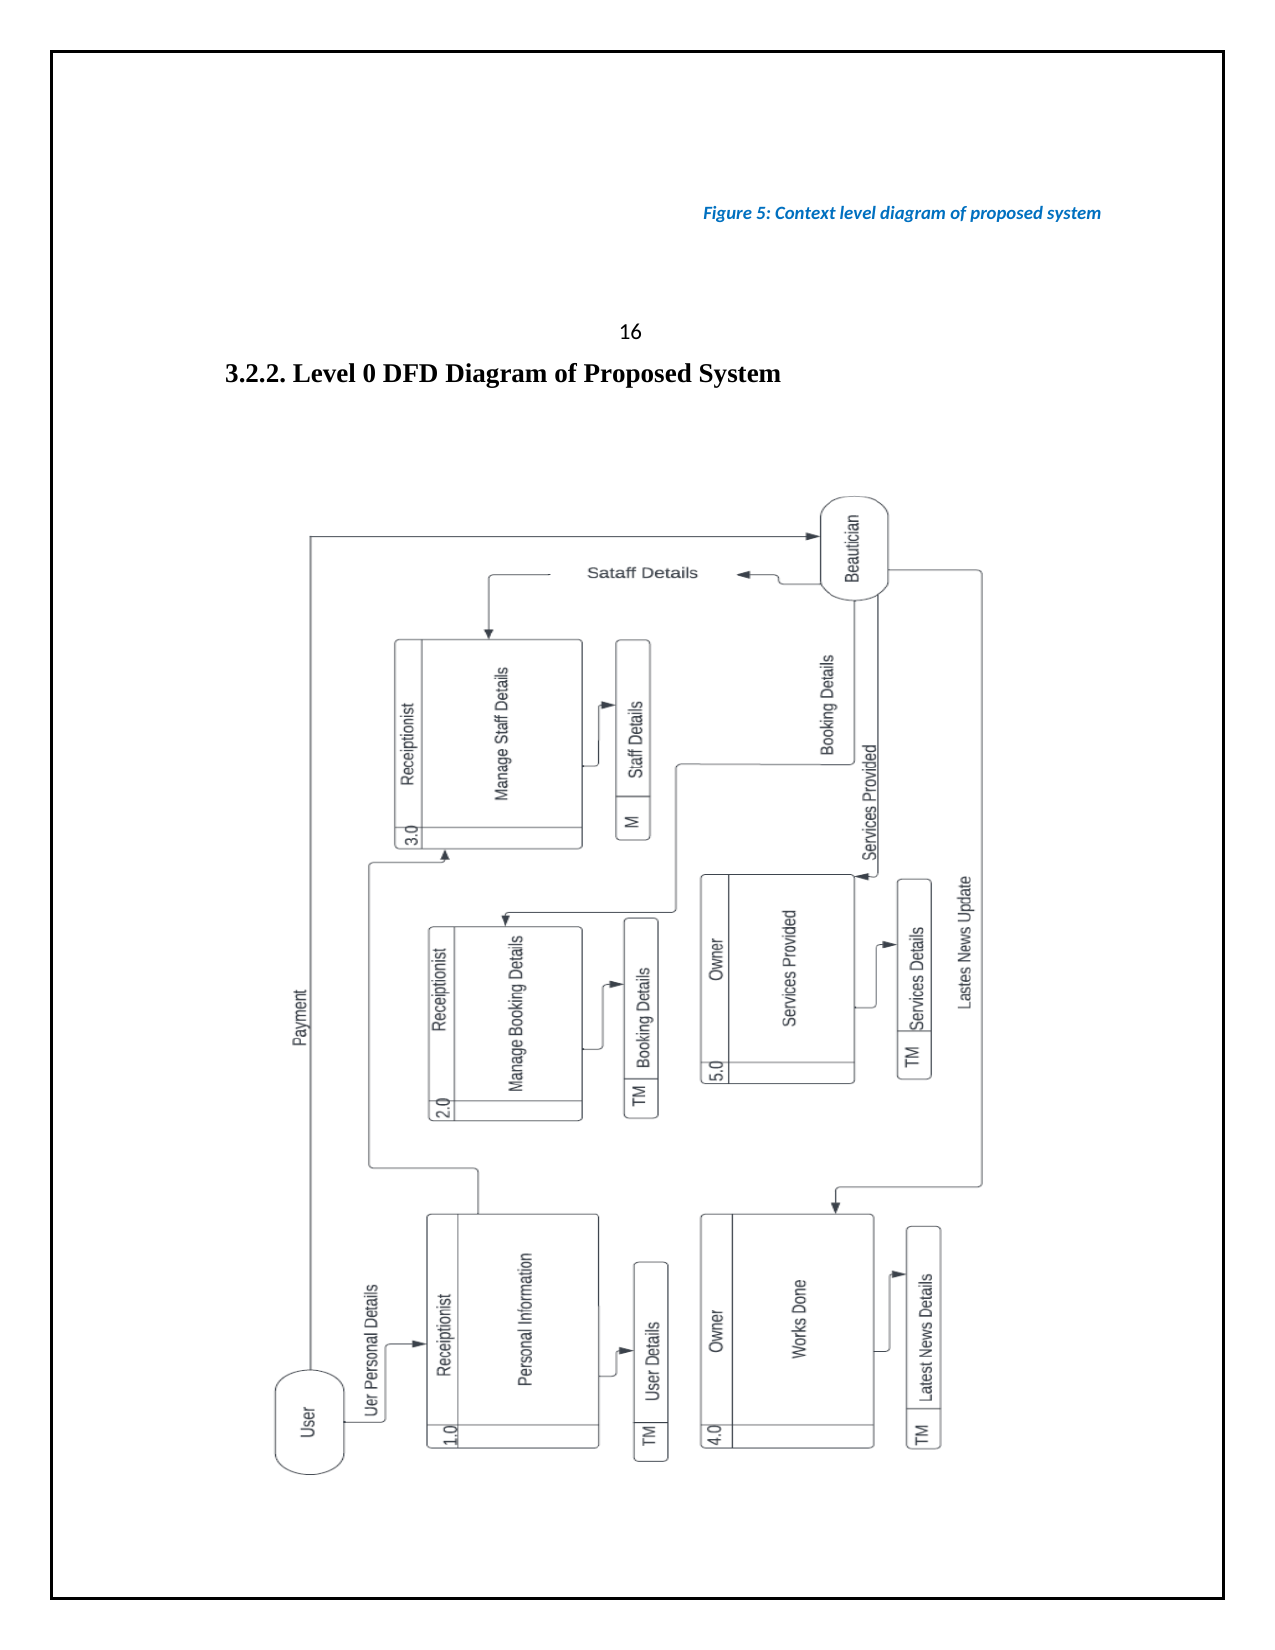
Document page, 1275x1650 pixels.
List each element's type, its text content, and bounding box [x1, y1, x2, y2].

picture [227, 407, 1109, 1490]
text 3.2.2. Level 0 DFD Diagram of Proposed System [225, 357, 1125, 388]
